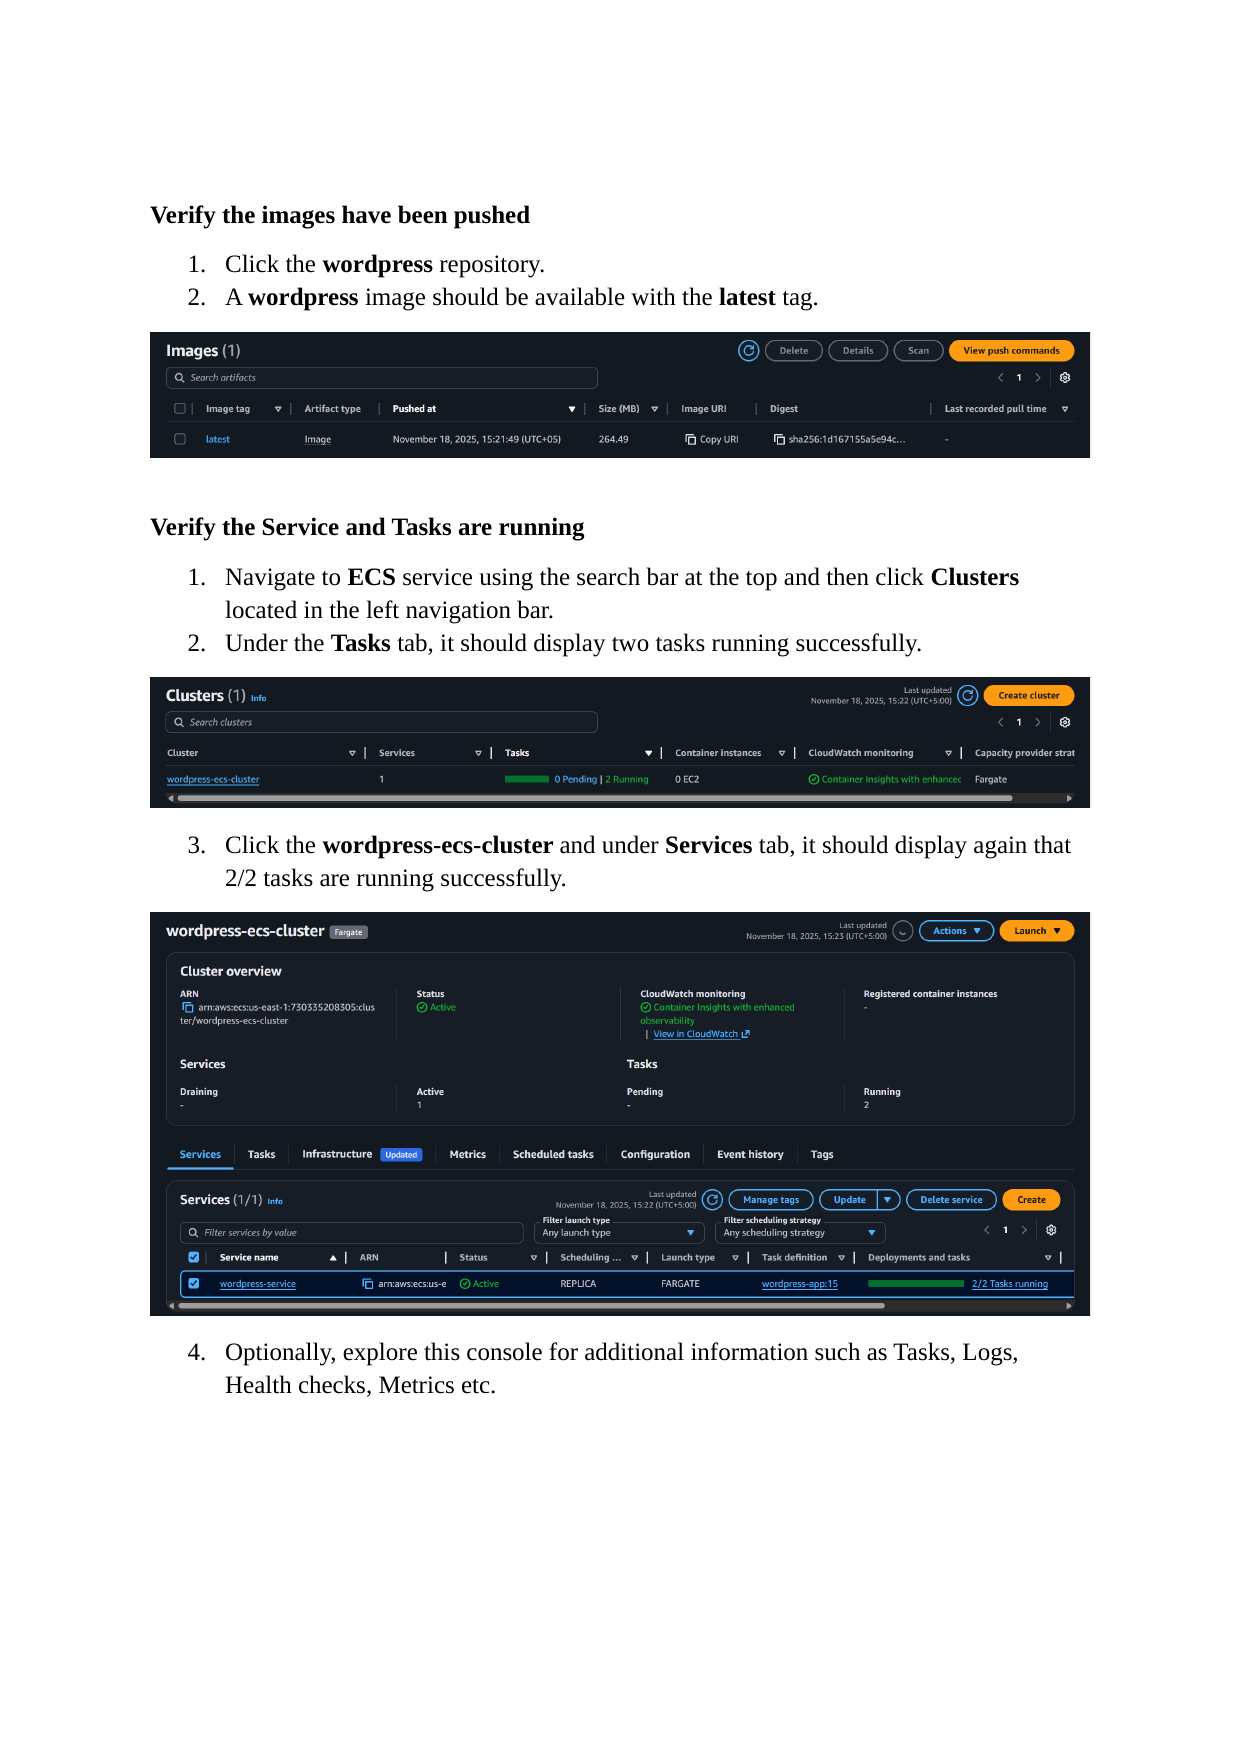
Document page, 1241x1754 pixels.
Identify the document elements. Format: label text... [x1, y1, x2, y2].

picture [150, 677, 1091, 808]
list Optionally, explore this console for additional information such as Tasks, Logs, Health checks, Metrics etc. [187, 1337, 1090, 1399]
list Click the wordpress-ecs-cluster and under Services tab, it should display again that 2/2 tasks are running successfully. [187, 830, 1090, 891]
picture [150, 332, 1091, 458]
list Navigate to ECS service using the search bar at the top and then click Clusters located in the left navigation bar. [187, 562, 1090, 623]
picture [150, 912, 1091, 1316]
text Verify the Service and Tasks are running [150, 479, 1090, 541]
list Under the Tasks tab, it should display two tasks running successfully. [187, 628, 1090, 656]
list Click the wordpress repository. [187, 249, 1090, 278]
text Verify the images have been pushed [150, 200, 1090, 228]
list A wordpress image should be available with the latest tag. [187, 282, 1090, 311]
